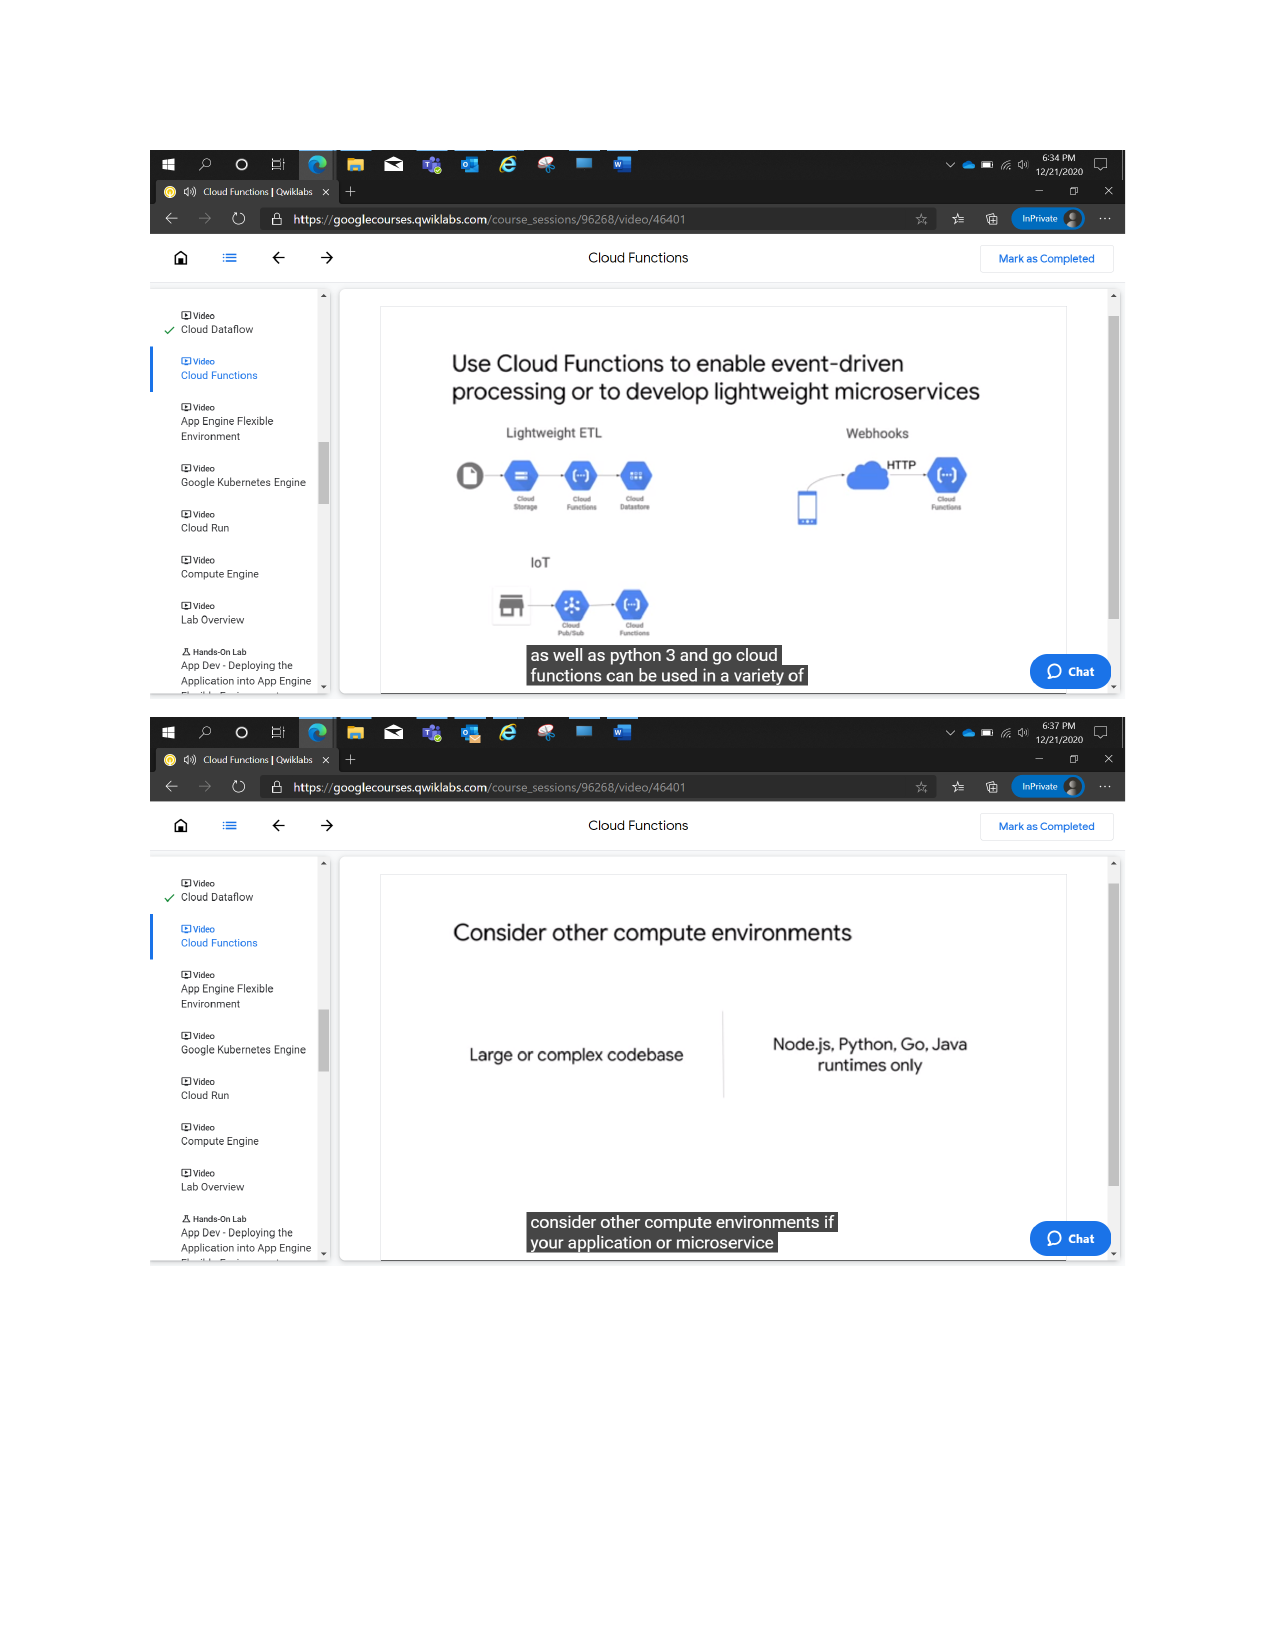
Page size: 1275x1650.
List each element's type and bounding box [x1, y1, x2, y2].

picture [150, 717, 1125, 1266]
picture [150, 150, 1125, 699]
